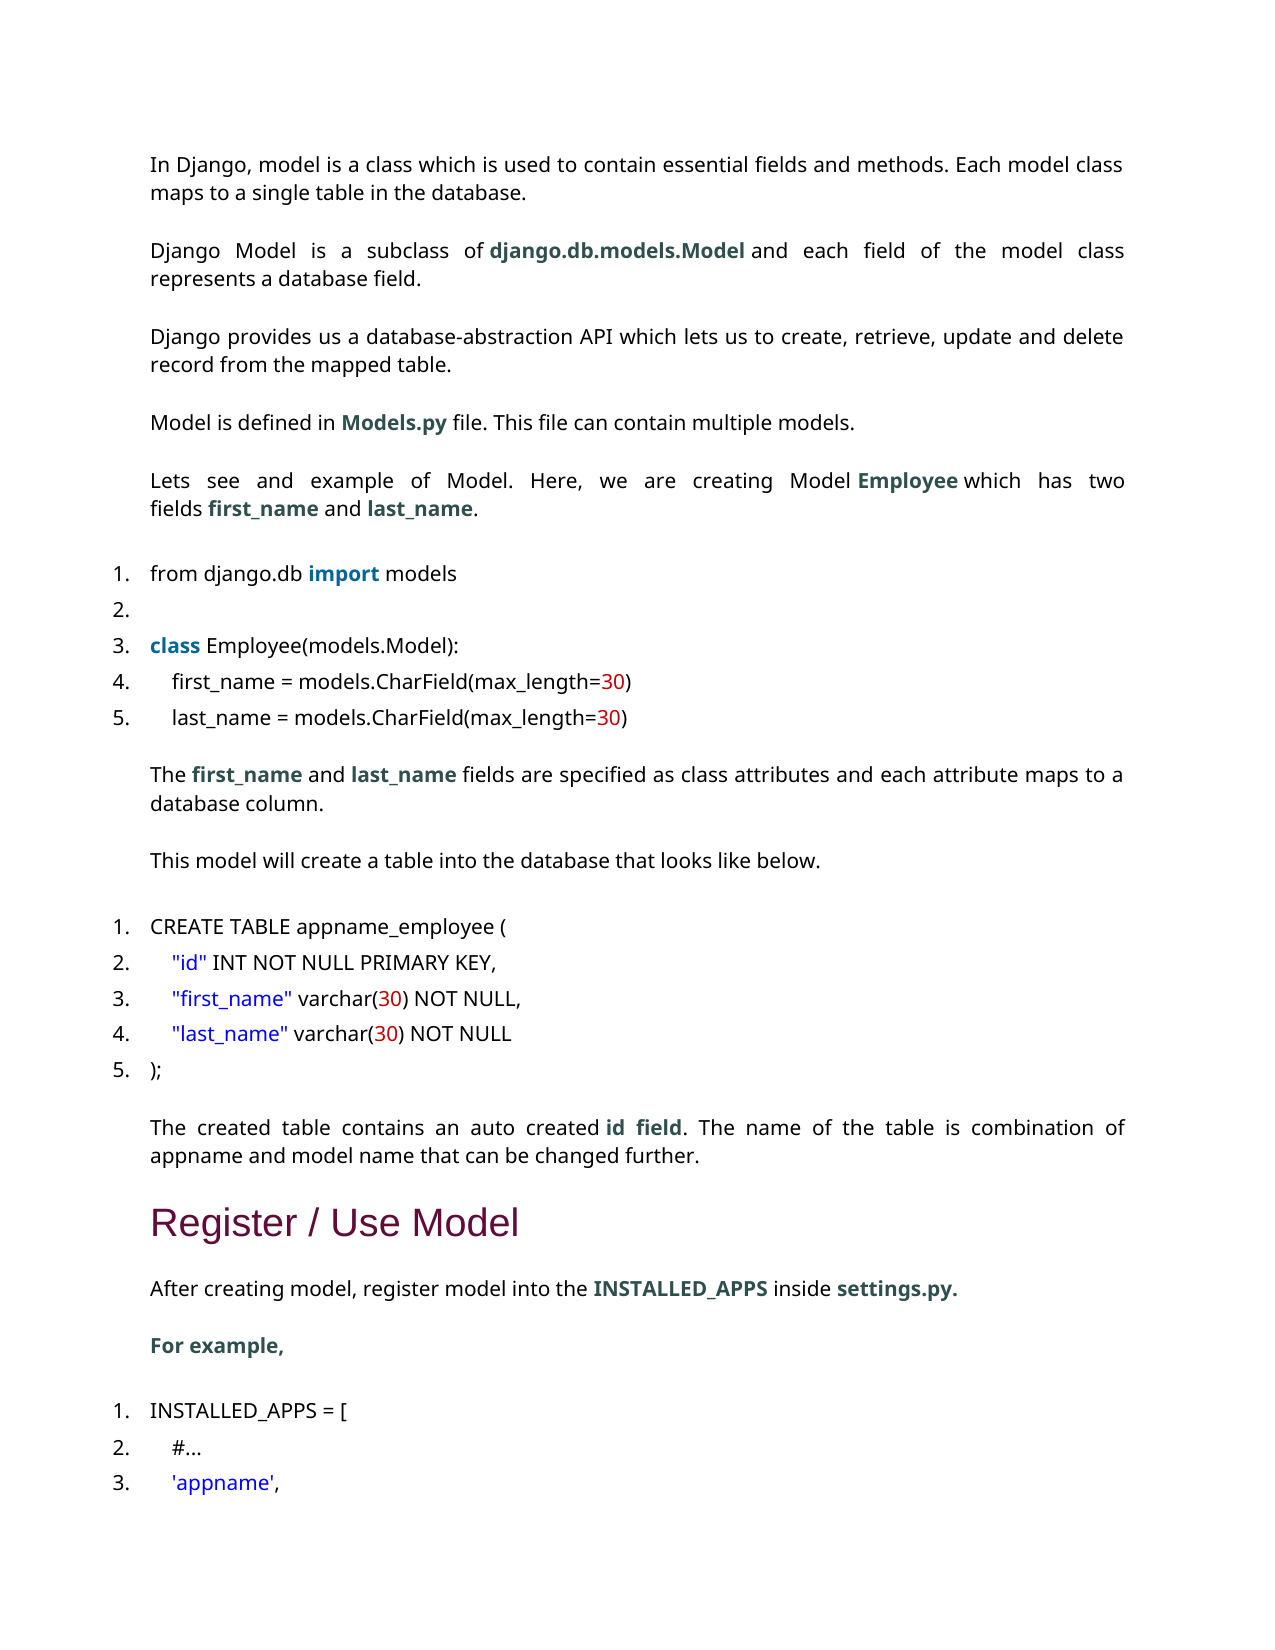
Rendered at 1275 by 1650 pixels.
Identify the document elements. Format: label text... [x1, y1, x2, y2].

list CREATE TABLE appname_employee ( [112, 904, 1125, 940]
text Model is defined in Models.py file. This file can contain multiple models. [150, 408, 1125, 437]
list "id" INT NOT NULL PRIMARY KEY, [112, 940, 1125, 976]
text Register / Use Model [150, 1199, 1125, 1245]
list last_name = models.CharField(max_length=30) [112, 696, 1125, 731]
list "last_name" varchar(30) NOT NULL [112, 1012, 1125, 1048]
text Django Model is a subclass of django.db.models.Model and each field of the model class represents a database field. [150, 236, 1125, 293]
text Django provides us a database-abstraction API which lets us to create, retrieve, update and delete record from the mapped table. [150, 322, 1125, 379]
text Lets see and example of Model. Here, we are creating Model Employee which has two fields first_name and last_name. [150, 466, 1125, 523]
list ); [112, 1048, 1125, 1084]
text The created table contains an auto created id field. The name of the table is combination of appname and model name that can be changed further. [150, 1113, 1125, 1170]
text This model will create a table into the database that looks like below. [150, 847, 1125, 875]
list #... [112, 1425, 1125, 1461]
list from django.db import models [112, 552, 1125, 588]
text For example, [150, 1332, 1125, 1360]
list first_name = models.CharField(max_length=30) [112, 659, 1125, 696]
list 'appname', [112, 1461, 1125, 1497]
text After creating model, register model into the INSTALLED_APPS inside settings.py. [150, 1274, 1125, 1302]
text The first_name and last_name fields are specified as class attributes and each attribute maps to a database column. [150, 761, 1125, 817]
list INSTALLED_APPS = [ [112, 1389, 1125, 1425]
text In Django, model is a class which is used to contain essential fields and methods. Each model class maps to a single table in the database. [150, 150, 1125, 207]
list class Employee(models.Model): [112, 624, 1125, 659]
list "first_name" varchar(30) NOT NULL, [112, 976, 1125, 1012]
